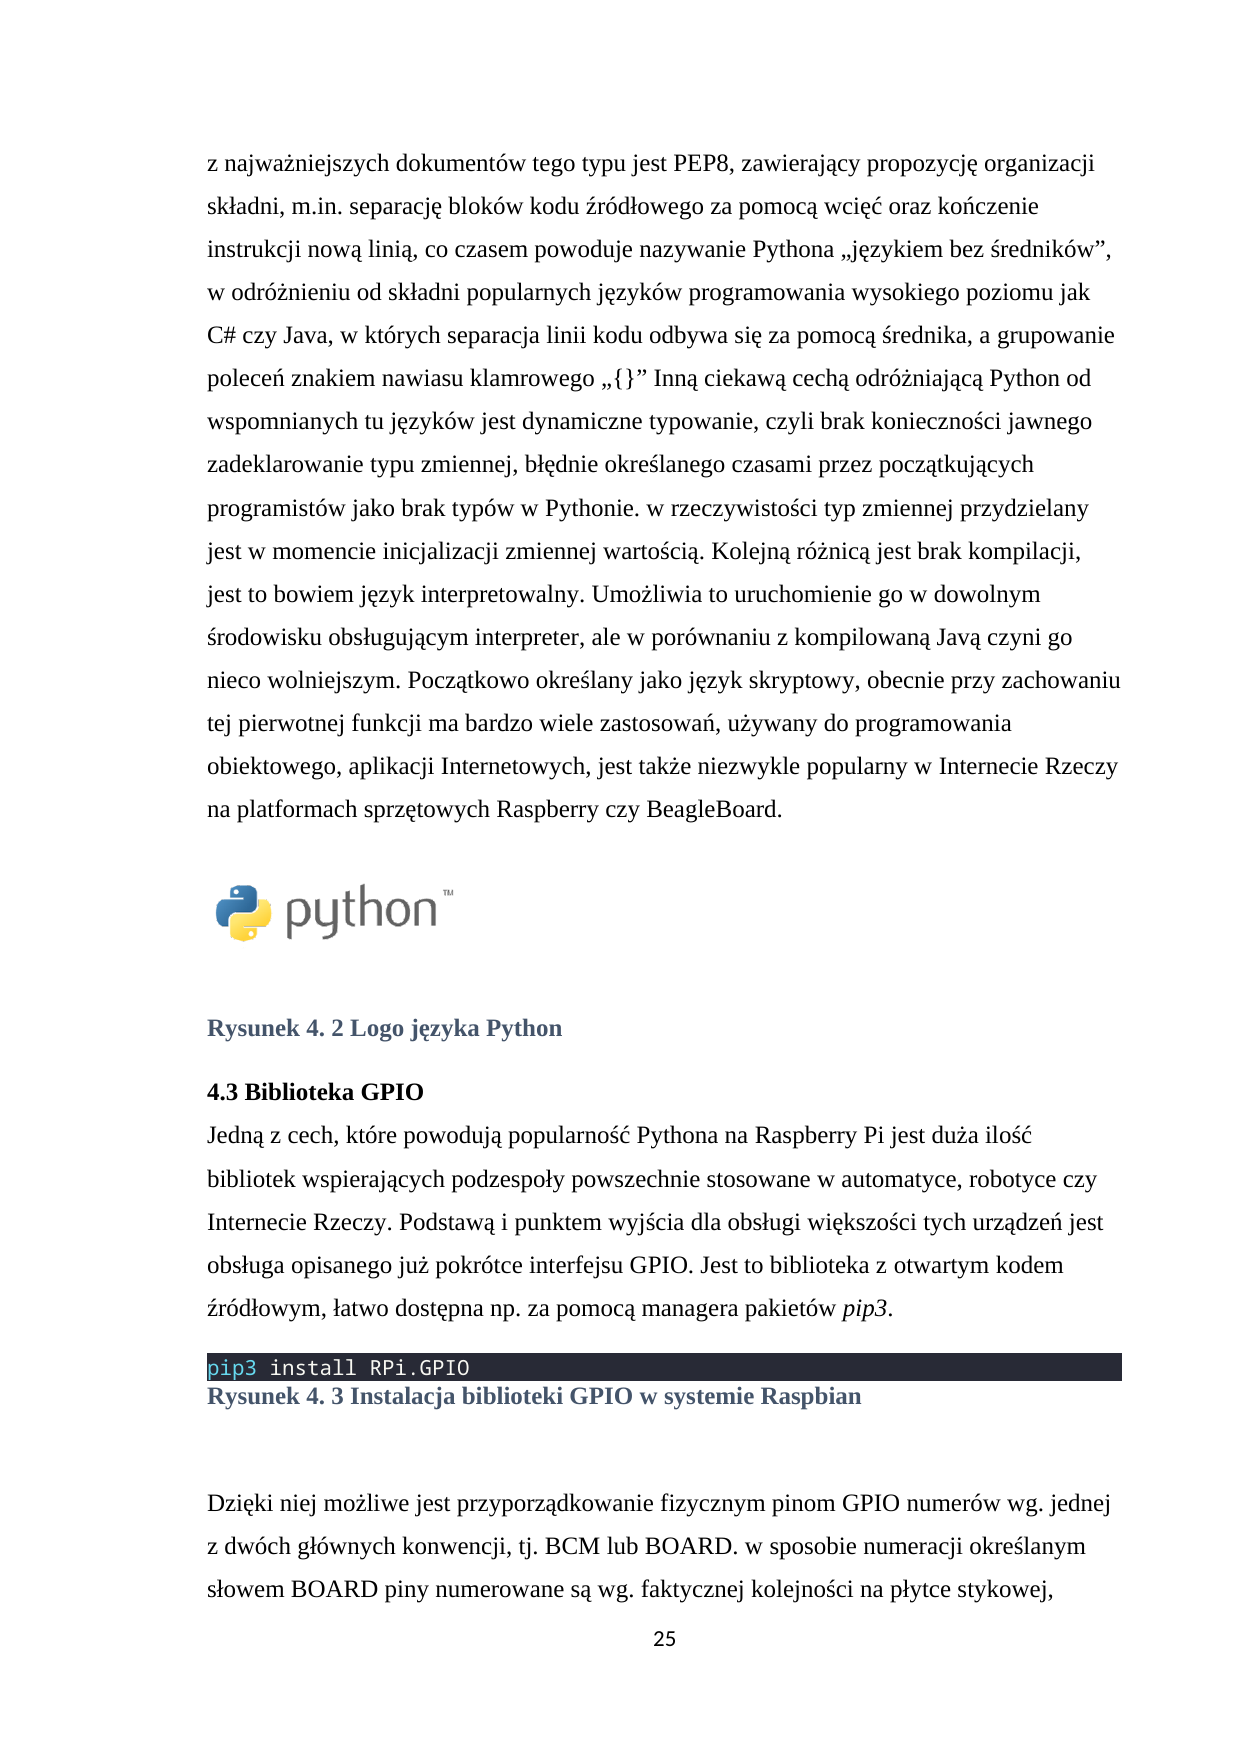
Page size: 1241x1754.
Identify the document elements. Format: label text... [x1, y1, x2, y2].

text pip3 install RPi.GPIO [207, 1353, 1122, 1381]
text Rysunek 4. 2 Logo języka Python [207, 1013, 1122, 1042]
text Jedną z cech, które powodują popularność Pythona na Raspberry Pi jest duża ilość bibliotek wspierających podzespoły powszechnie stosowane w automatyce, robotyce czy Internecie Rzeczy. Podstawą i punktem wyjścia dla obsługi większości tych urządzeń jest obsługa opisanego już pokrótce interfejsu GPIO. Jest to biblioteka z otwartym kodem źródłowym, łatwo dostępna np. za pomocą managera pakietów pip3. [207, 1121, 1122, 1322]
text Rysunek 4. 3 Instalacja biblioteki GPIO w systemie Raspbian [207, 1381, 1122, 1410]
subtitle 4.3 Biblioteka GPIO [207, 1077, 1122, 1106]
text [207, 1445, 1122, 1603]
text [207, 148, 1122, 823]
picture [206, 854, 462, 983]
